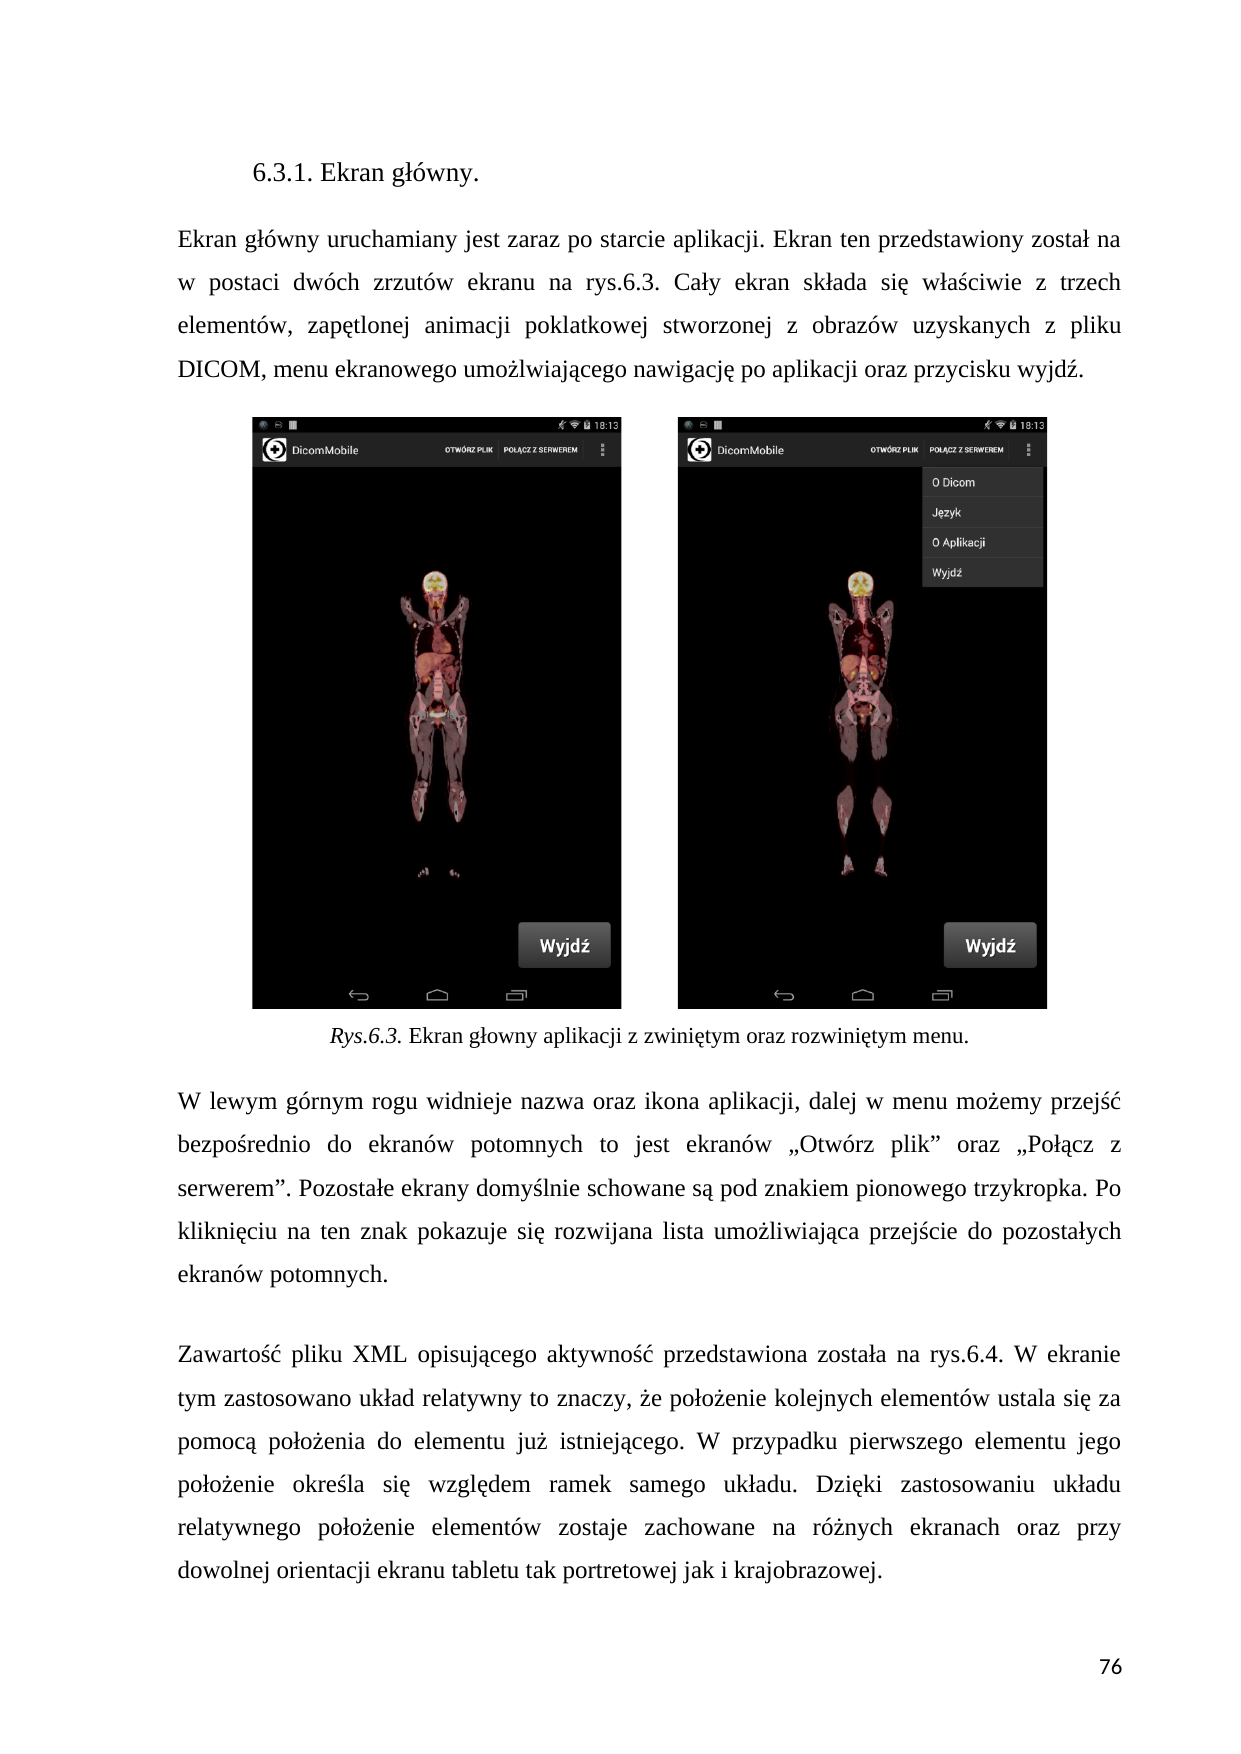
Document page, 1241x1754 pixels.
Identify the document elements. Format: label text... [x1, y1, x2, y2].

text Zawartość pliku XML opisującego aktywność przedstawiona została na rys.6.4. W ekranie tym zastosowano układ relatywny to znaczy, że położenie kolejnych elementów ustala się za pomocą położenia do elementu już istniejącego. W przypadku pierwszego elementu jego położenie określa się względem ramek samego układu. Dzięki zastosowaniu układu relatywnego położenie elementów zostaje zachowane na różnych ekranach oraz przy dowolnej orientacji ekranu tabletu tak portretowej jak i krajobrazowej. [177, 1339, 1122, 1584]
text Ekran główny uruchamiany jest zaraz po starcie aplikacji. Ekran ten przedstawiony został na w postaci dwóch zrzutów ekranu na rys.6.3. Cały ekran składa się właściwie z trzech elementów, zapętlonej animacji poklatkowej stworzonej z obrazów uzyskanych z pliku DICOM, menu ekranowego umożlwiającego nawigację po aplikacji oraz przycisku wyjdź. [177, 224, 1122, 382]
picture [677, 417, 1048, 1009]
text Rys.6.3. Ekran głowny aplikacji z zwiniętym oraz rozwiniętym menu. [177, 1022, 1122, 1049]
picture [252, 417, 622, 1009]
subtitle Ekran główny. [252, 156, 1122, 187]
text W lewym górnym rogu widnieje nazwa oraz ikona aplikacji, dalej w menu możemy przejść bezpośrednio do ekranów potomnych to jest ekranów „Otwórz plik” oraz „Połącz z serwerem”. Pozostałe ekrany domyślnie schowane są pod znakiem pionowego trzykropka. Po kliknięciu na ten znak pokazuje się rozwijana lista umożliwiająca przejście do pozostałych ekranów potomnych. [177, 1086, 1122, 1288]
